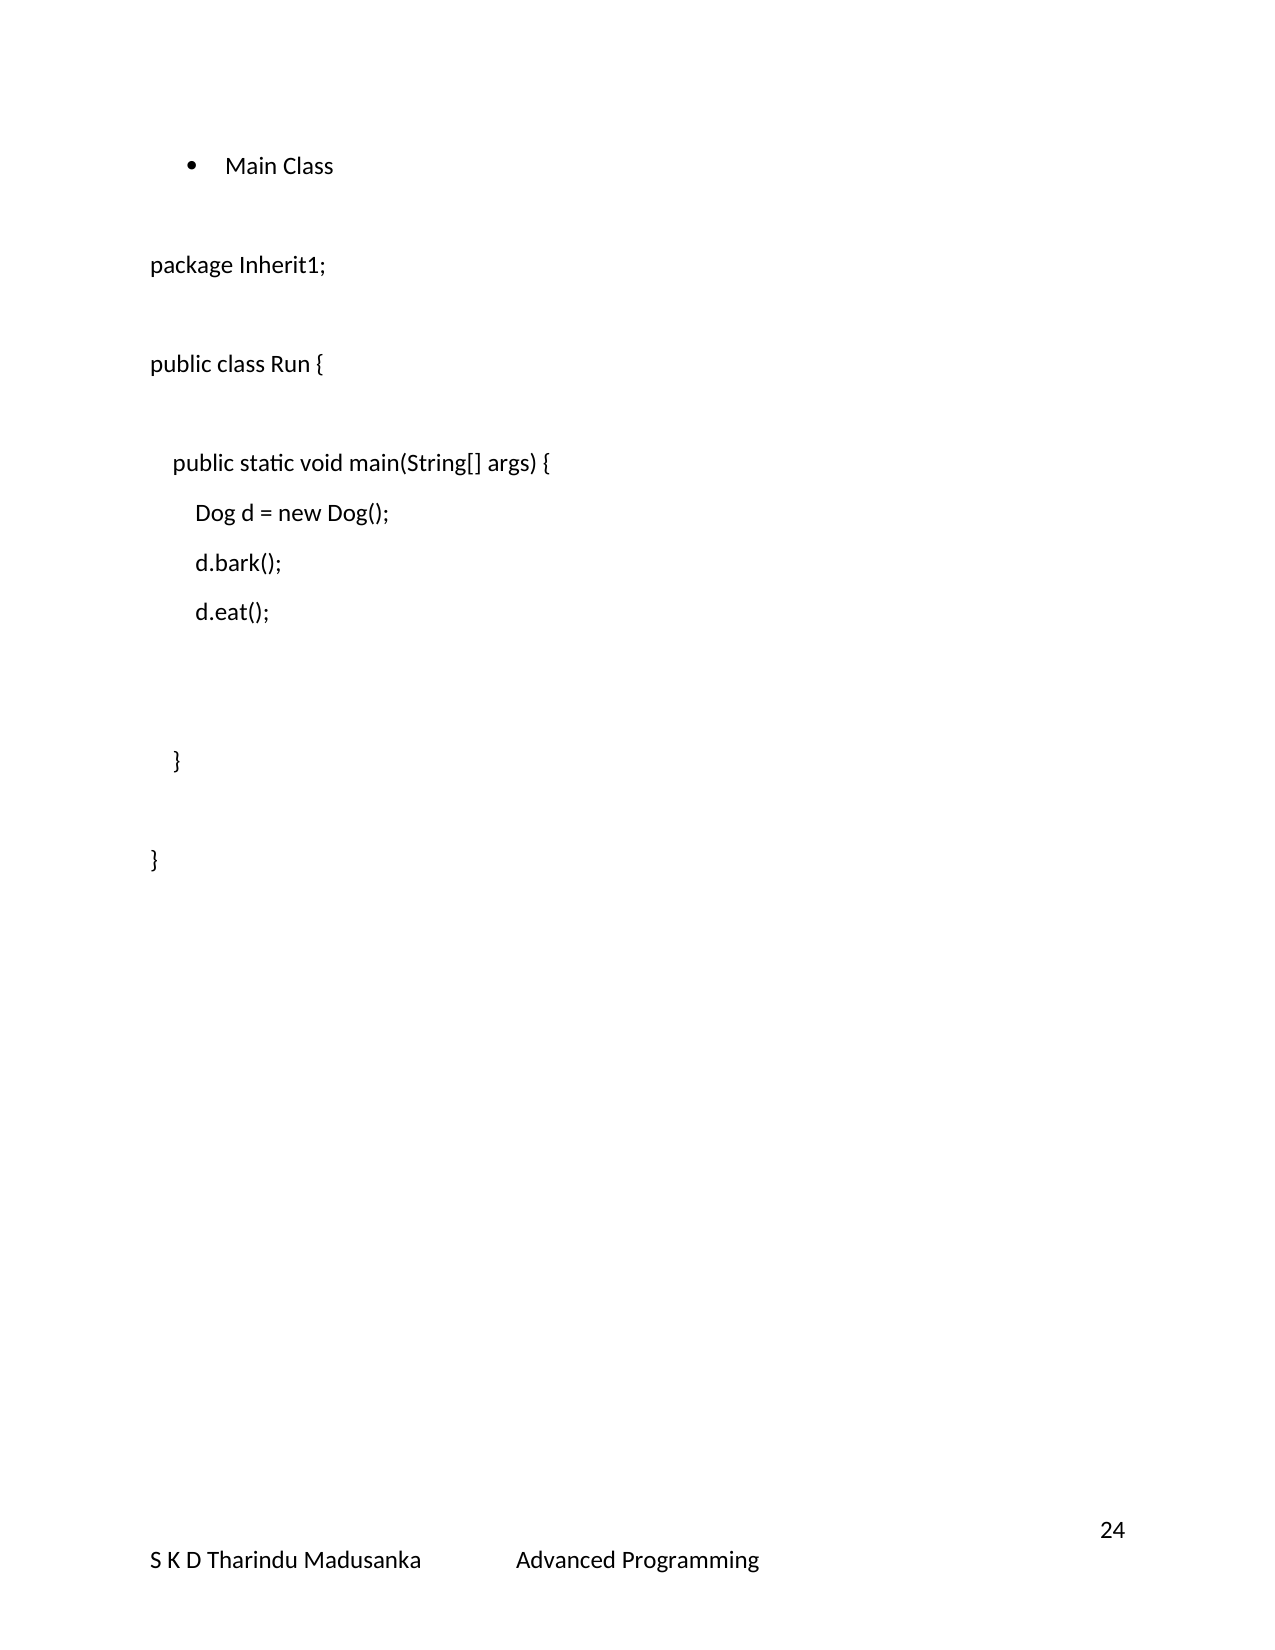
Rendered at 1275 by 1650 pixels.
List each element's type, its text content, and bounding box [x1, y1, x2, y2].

text package Inherit1; [150, 249, 1125, 280]
text d.bark(); [150, 547, 1125, 577]
text d.eat(); [150, 596, 1125, 627]
list Main Class [187, 150, 1125, 181]
text Dog d = new Dog(); [150, 497, 1125, 528]
text } [150, 745, 1125, 776]
text public static void main(String[] args) { [150, 447, 1125, 478]
text public class Run { [150, 348, 1125, 379]
text } [150, 844, 1125, 875]
